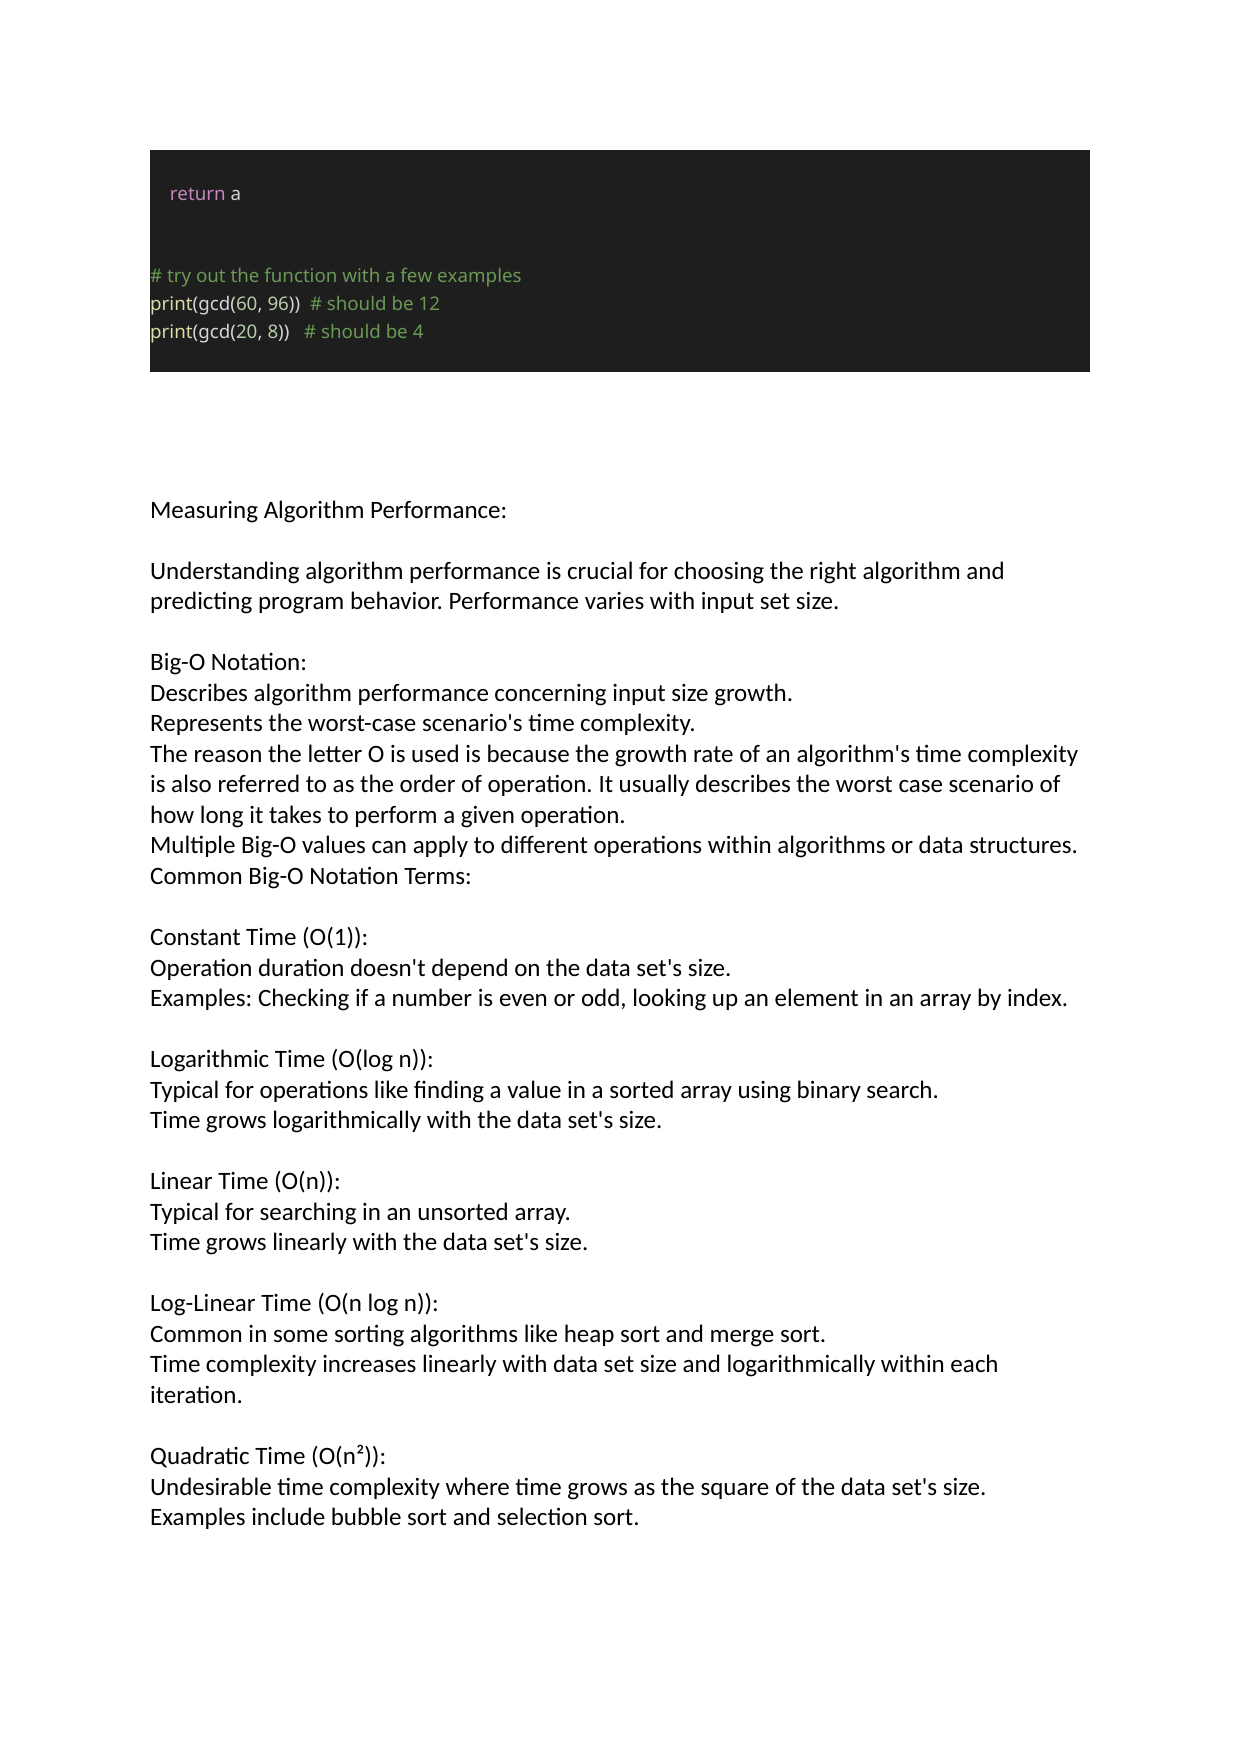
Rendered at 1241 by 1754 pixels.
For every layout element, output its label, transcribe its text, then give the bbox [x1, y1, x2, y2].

text Represents the worst-case scenario's time complexity. [150, 708, 1090, 738]
text Understanding algorithm performance is crucial for choosing the right algorithm and predicting program behavior. Performance varies with input set size. [150, 555, 1090, 616]
text Undesirable time complexity where time grows as the square of the data set's size. [150, 1471, 1090, 1501]
text Constant Time (O(1)): [150, 921, 1090, 952]
text Multiple Big-O values can apply to different operations within algorithms or data structures. [150, 830, 1090, 860]
text Time grows linearly with the data set's size. [150, 1226, 1090, 1257]
text Examples include bubble sort and selection sort. [150, 1501, 1090, 1532]
text return a [150, 178, 1090, 206]
text Describes algorithm performance concerning input size growth. [150, 677, 1090, 708]
text Typical for operations like finding a value in a sorted array using binary search. [150, 1074, 1090, 1104]
text Examples: Checking if a number is even or odd, looking up an element in an array by index. [150, 982, 1090, 1013]
text The reason the letter O is used is because the growth rate of an algorithm's time complexity is also referred to as the order of operation. It usually describes the worst case scenario of how long it takes to perform a given operation. [150, 738, 1090, 830]
text # try out the function with a few examples [150, 259, 1090, 287]
text Quadratic Time (O(n²)): [150, 1440, 1090, 1471]
text Typical for searching in an unsorted array. [150, 1196, 1090, 1226]
text Linear Time (O(n)): [150, 1165, 1090, 1196]
text Big-O Notation: [150, 647, 1090, 677]
text Measuring Algorithm Performance: [150, 494, 1090, 524]
text Log-Linear Time (O(n log n)): [150, 1287, 1090, 1318]
text print(gcd(20, 8)) # should be 4 [150, 316, 1090, 344]
text Time complexity increases linearly with data set size and logarithmically within each iteration. [150, 1348, 1090, 1409]
text Time grows logarithmically with the data set's size. [150, 1104, 1090, 1135]
text Operation duration doesn't depend on the data set's size. [150, 952, 1090, 982]
text Logarithmic Time (O(log n)): [150, 1043, 1090, 1074]
text print(gcd(60, 96)) # should be 12 [150, 287, 1090, 316]
text Common in some sorting algorithms like heap sort and merge sort. [150, 1318, 1090, 1348]
text Common Big-O Notation Terms: [150, 860, 1090, 891]
